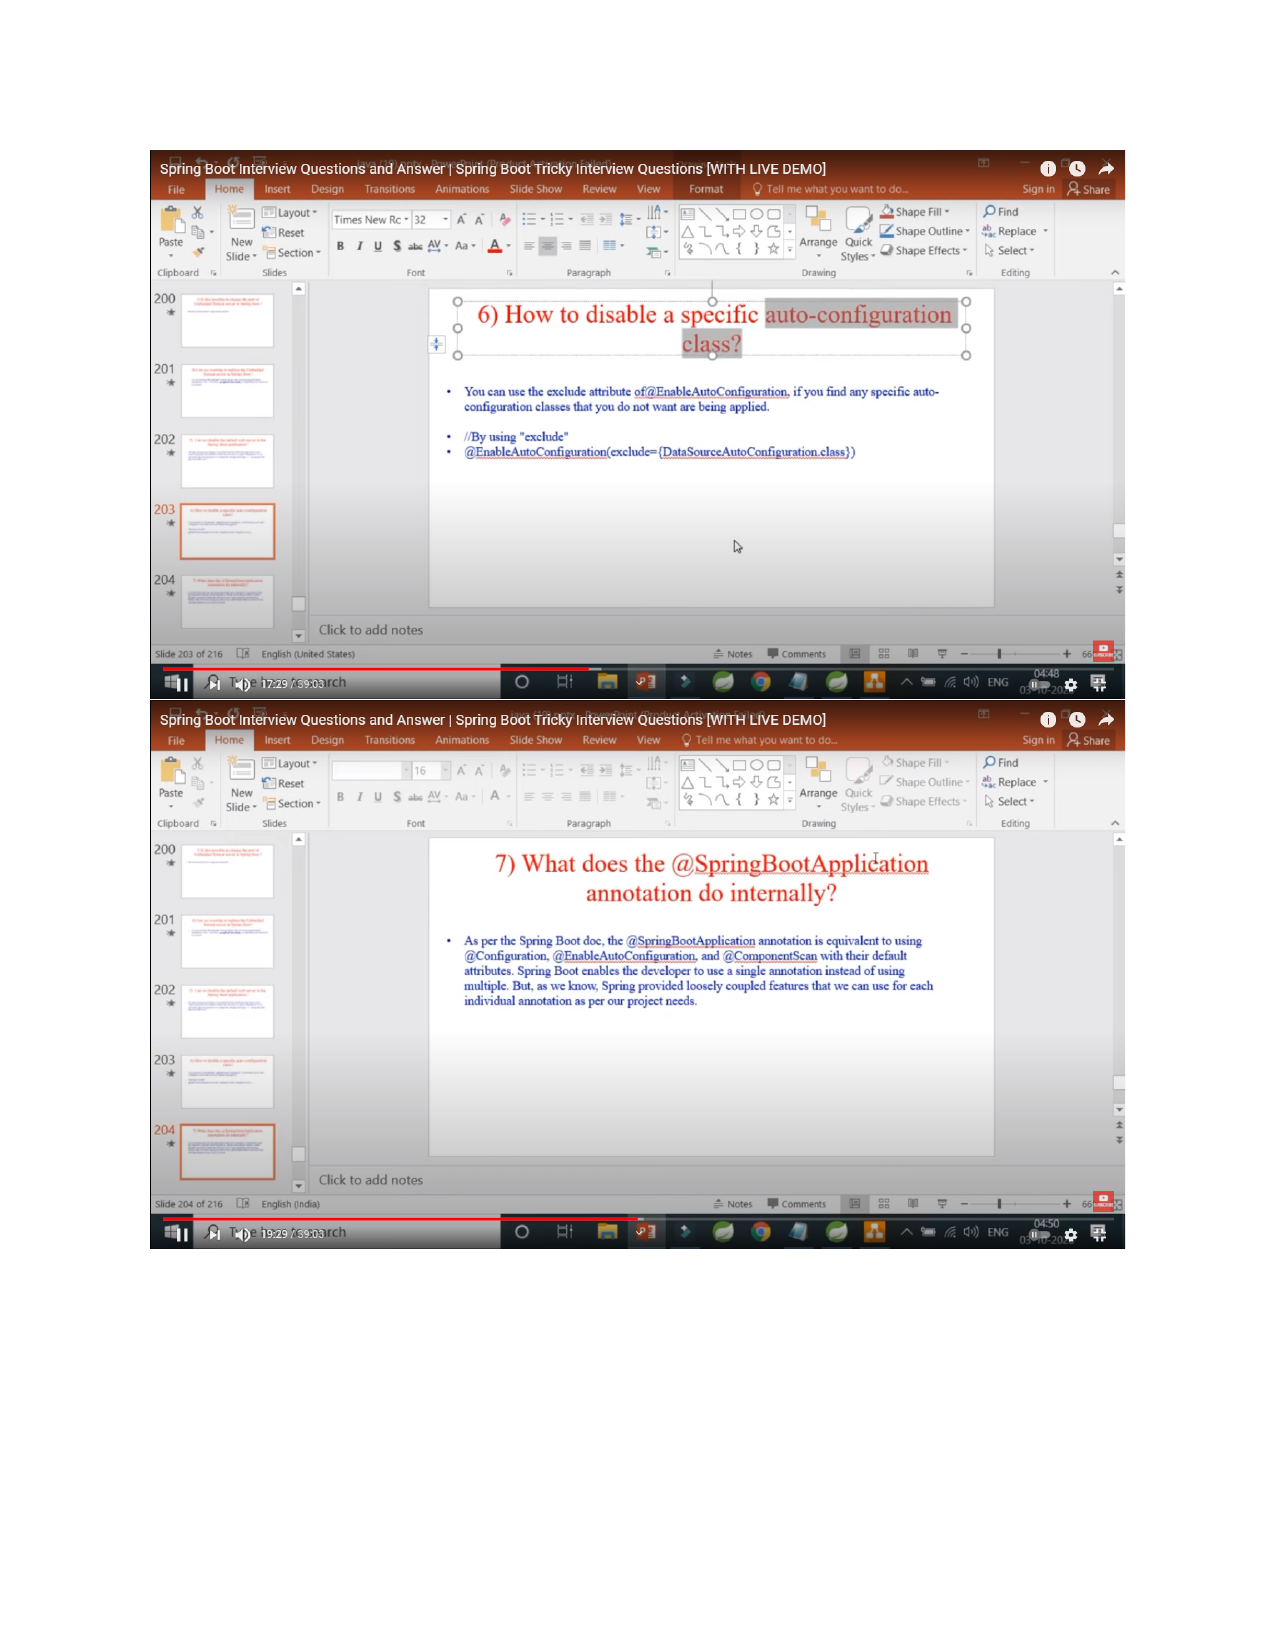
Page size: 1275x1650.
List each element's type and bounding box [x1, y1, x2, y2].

picture [150, 700, 1125, 1249]
picture [150, 150, 1125, 699]
